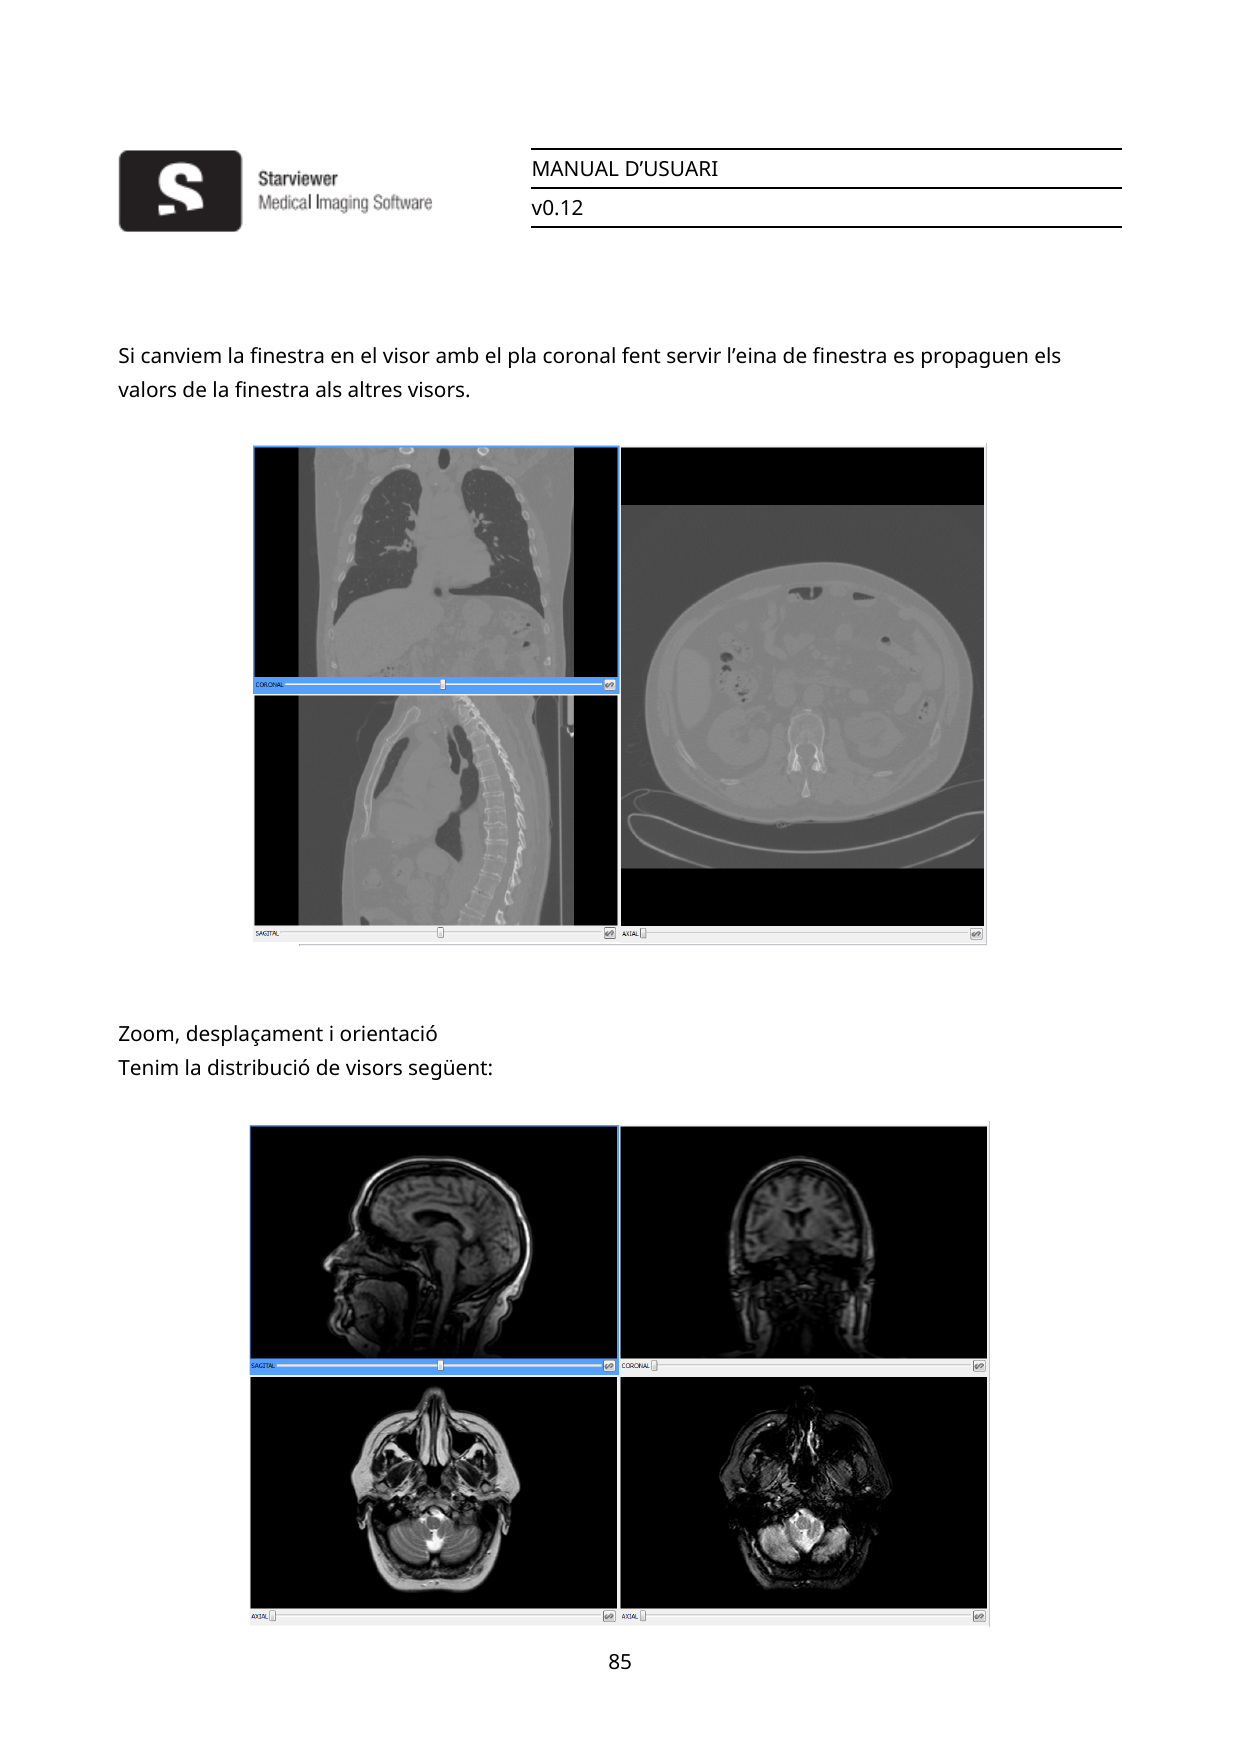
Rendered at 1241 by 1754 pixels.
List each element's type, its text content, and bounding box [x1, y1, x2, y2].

text Si canviem la finestra en el visor amb el pla coronal fent servir l’eina de finestra es propaguen els valors de la finestra als altres visors. [118, 341, 1122, 404]
text Zoom, desplaçament i orientació [118, 1019, 1122, 1047]
picture [252, 443, 988, 946]
picture [249, 1121, 991, 1627]
text Tenim la distribució de visors següent: [118, 1053, 1122, 1082]
